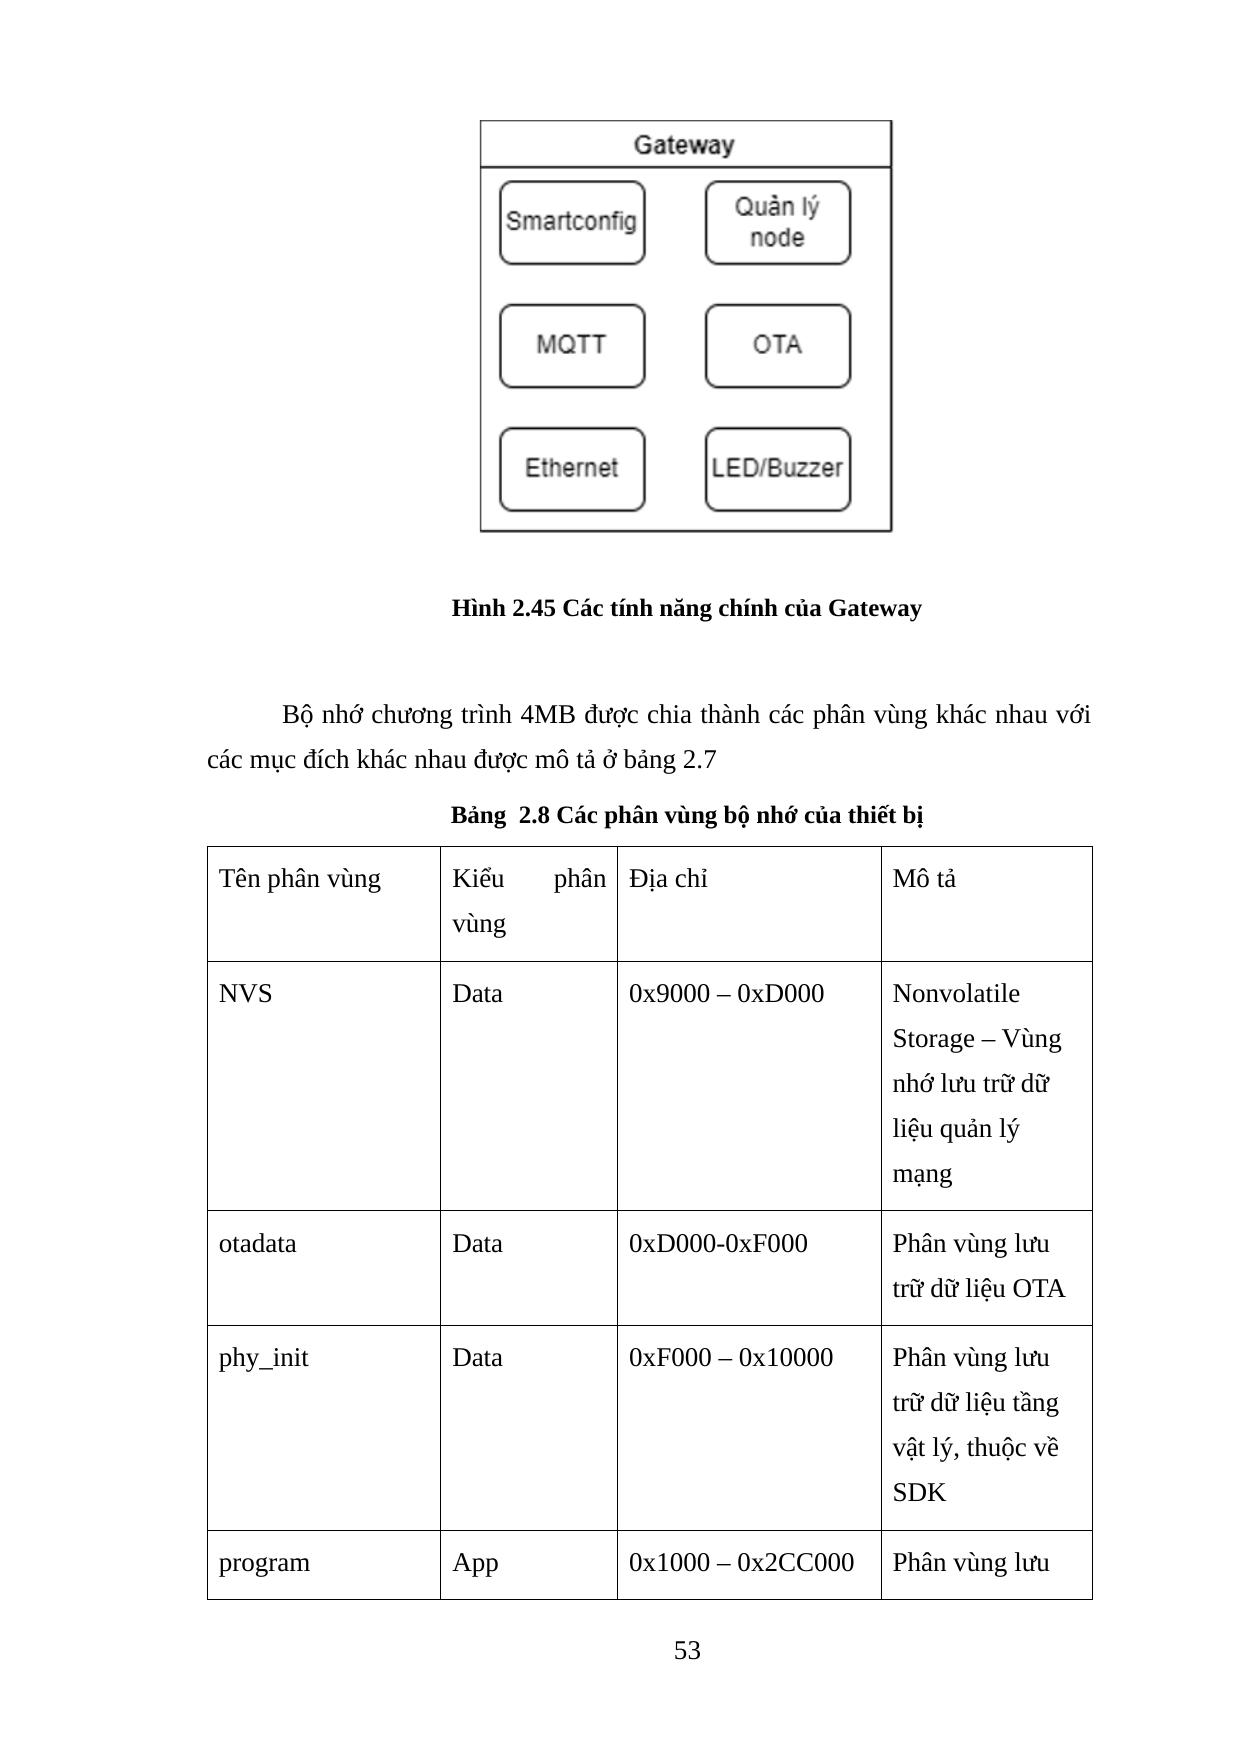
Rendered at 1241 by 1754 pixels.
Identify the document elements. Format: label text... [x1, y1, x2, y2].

text Hình 2.33 Các tính năng chính của Gateway [207, 588, 1092, 626]
table_cell Phân vùng lưu trữ dữ liệu OTA [882, 1211, 1092, 1325]
table_cell App [441, 1531, 617, 1599]
table_cell Data [441, 1211, 617, 1325]
table_cell 0x1000 – 0x2CC000 [618, 1531, 881, 1599]
table_cell Phân vùng lưu trữ dữ liệu tầng vật lý, thuộc về SDK [882, 1326, 1092, 1529]
picture [479, 120, 895, 534]
table_cell Data [441, 962, 617, 1210]
table_header Mô tả [882, 847, 1092, 961]
table_cell 0x9000 – 0xD000 [618, 962, 881, 1210]
table_cell phy_init [208, 1326, 440, 1529]
table_header Tên phân vùng [208, 847, 440, 961]
text Bộ nhớ chương trình 4MB được chia thành các phân vùng khác nhau với các mục đích khác nhau được mô tả ở bảng 2.7 [207, 695, 1092, 777]
table_cell otadata [208, 1211, 440, 1325]
table_header Kiểu phân vùng [441, 847, 617, 961]
table_cell Data [441, 1326, 617, 1529]
table_cell Nonvolatile Storage – Vùng nhớ lưu trữ dữ liệu quản lý mạng [882, 962, 1092, 1210]
table_header Địa chỉ [618, 847, 881, 961]
table_cell 0xF000 – 0x10000 [618, 1326, 881, 1529]
text Bảng 2.7 Các phân vùng bộ nhớ của thiết bị [207, 796, 1092, 833]
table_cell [882, 1531, 1092, 1599]
table_cell 0xD000-0xF000 [618, 1211, 881, 1325]
table_cell program [208, 1531, 440, 1599]
table_cell NVS [208, 962, 440, 1210]
